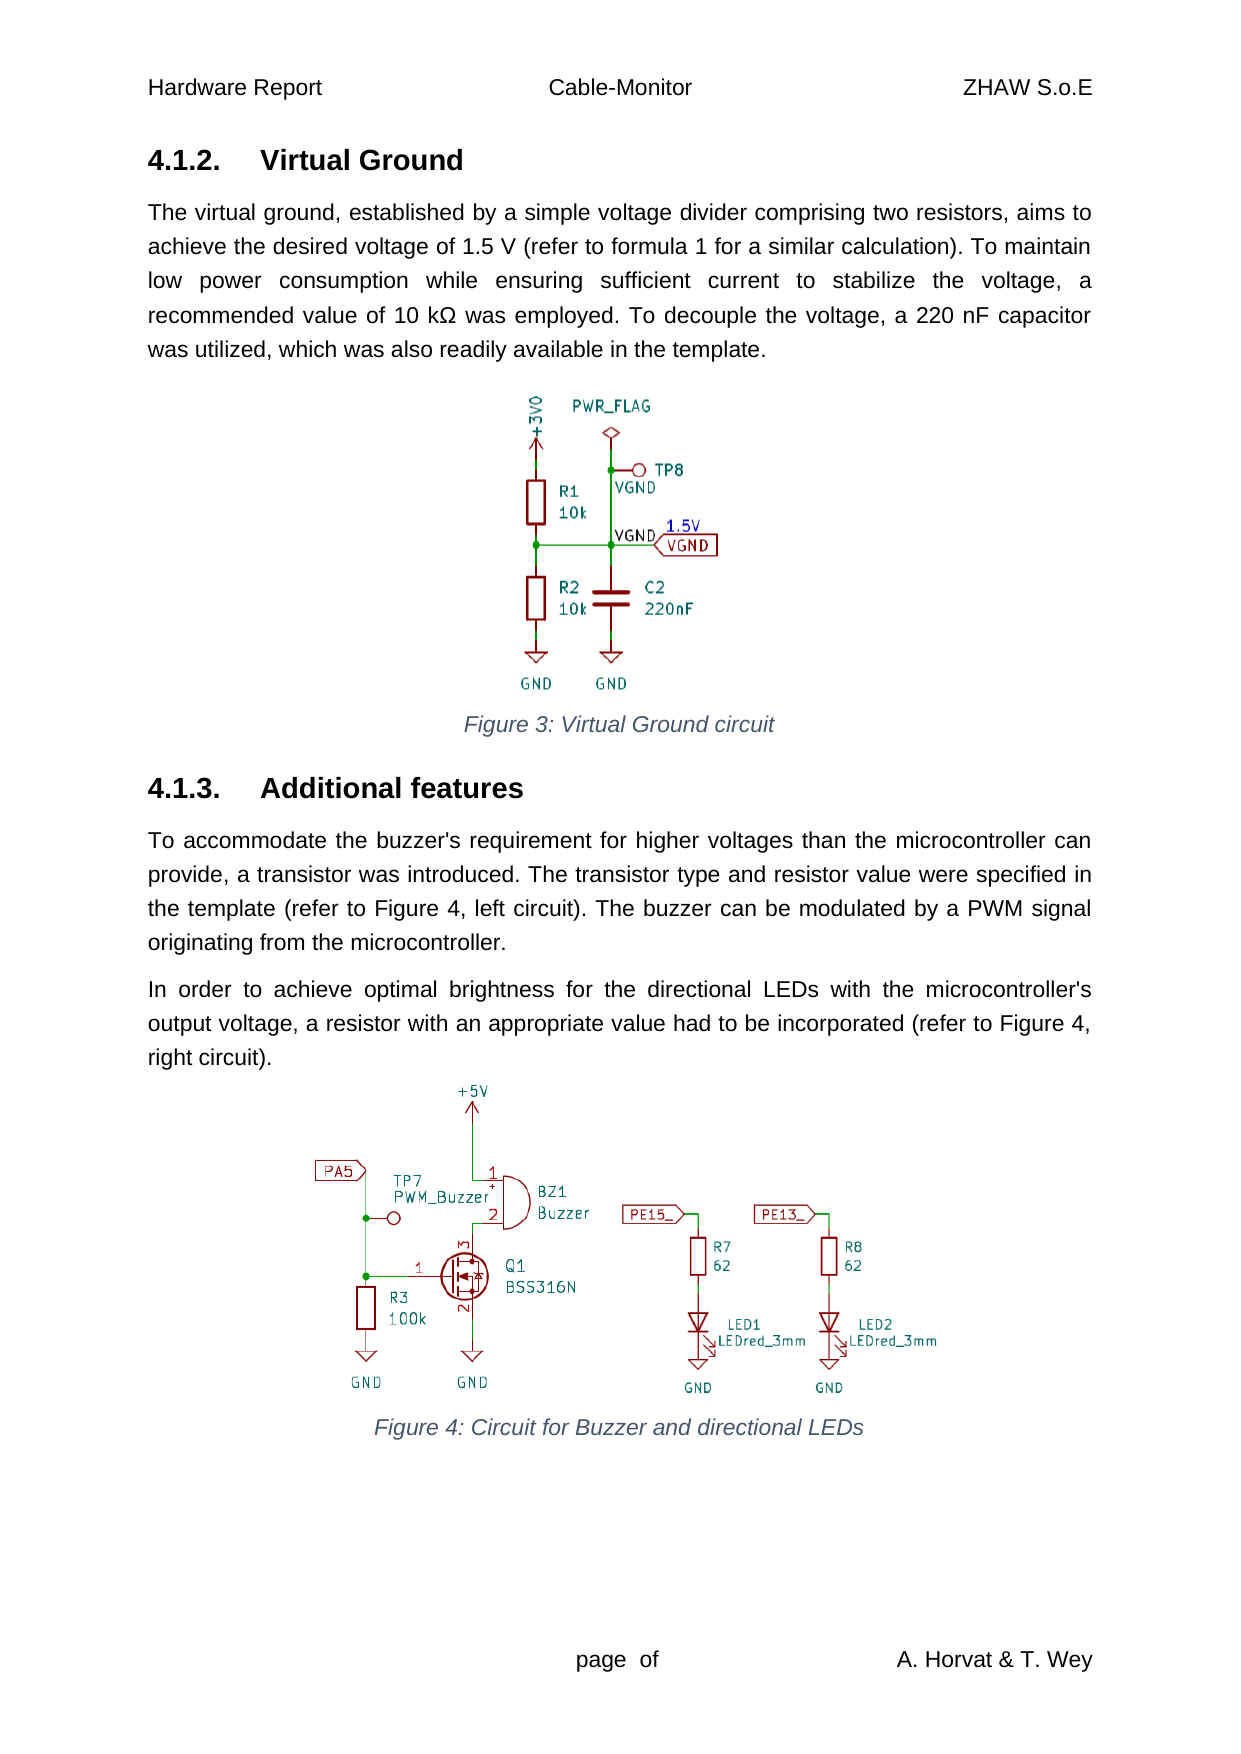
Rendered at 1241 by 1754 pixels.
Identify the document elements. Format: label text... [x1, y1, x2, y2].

text To accommodate the buzzer's requirement for higher voltages than the microcontroller can provide, a transistor was introduced. The transistor type and resistor value were specified in the template (refer to Figure 4, left circuit). The buzzer can be modulated by a PWM signal originating from the microcontroller. [148, 827, 1092, 956]
text Figure 4: Circuit for Buzzer and directional LEDs [148, 1414, 1092, 1441]
subtitle Virtual Ground [148, 143, 1092, 177]
picture [299, 1078, 601, 1394]
picture [618, 1170, 941, 1396]
picture [493, 382, 747, 704]
text Figure 3: Virtual Ground circuit [148, 711, 1092, 738]
text In order to achieve optimal brightness for the directional LEDs with the microcontroller's output voltage, a resistor with an appropriate value had to be incorporated (refer to Figure 4, right circuit). [148, 976, 1092, 1071]
text The virtual ground, established by a simple voltage divider comprising two resistors, aims to achieve the desired voltage of 1.5 V (refer to formula 1 for a similar calculation). To maintain low power consumption while ensuring sufficient current to stabilize the voltage, a recommended value of 10 kΩ was employed. To decouple the voltage, a 220 nF capacitor was utilized, which was also readily available in the template. [148, 199, 1092, 362]
subtitle Additional features [148, 771, 1092, 804]
